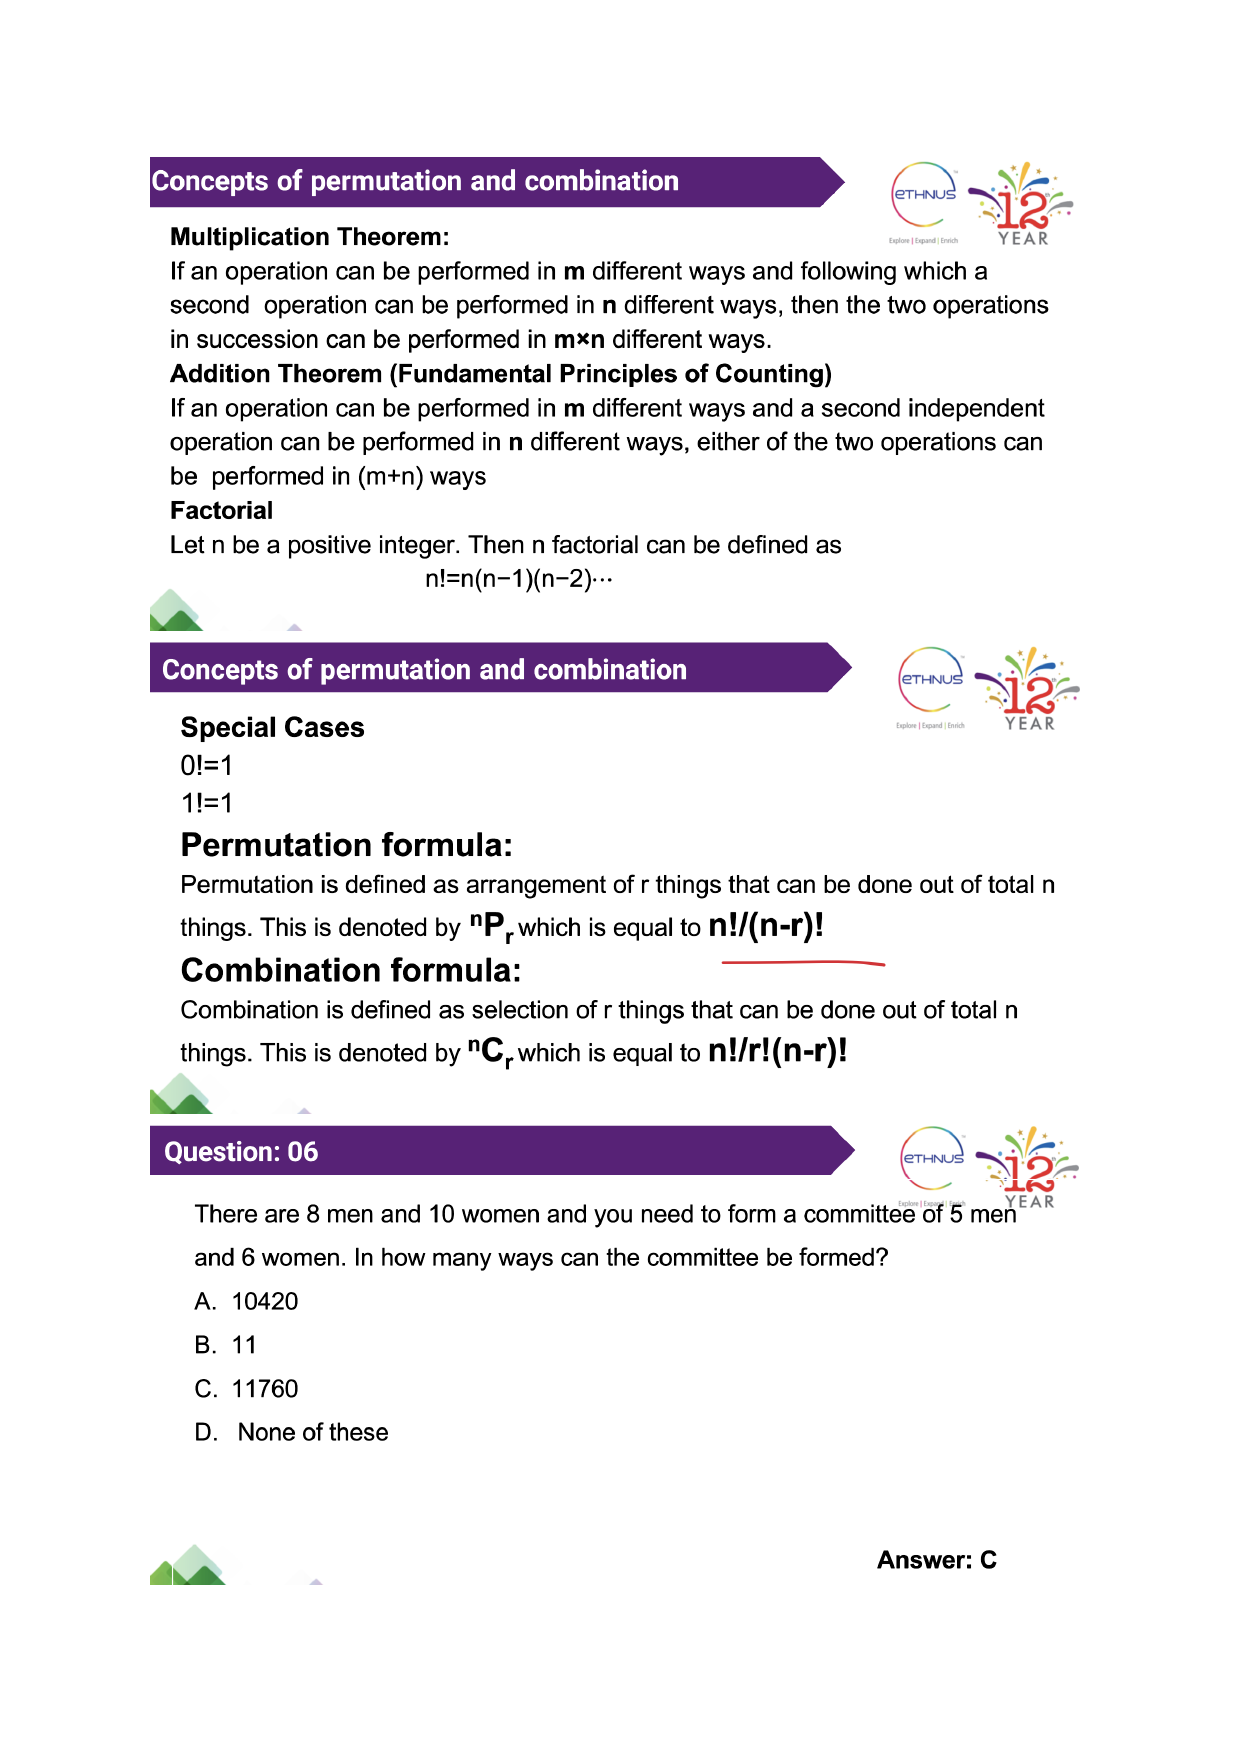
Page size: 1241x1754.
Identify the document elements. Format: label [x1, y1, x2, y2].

picture [150, 150, 1091, 1585]
